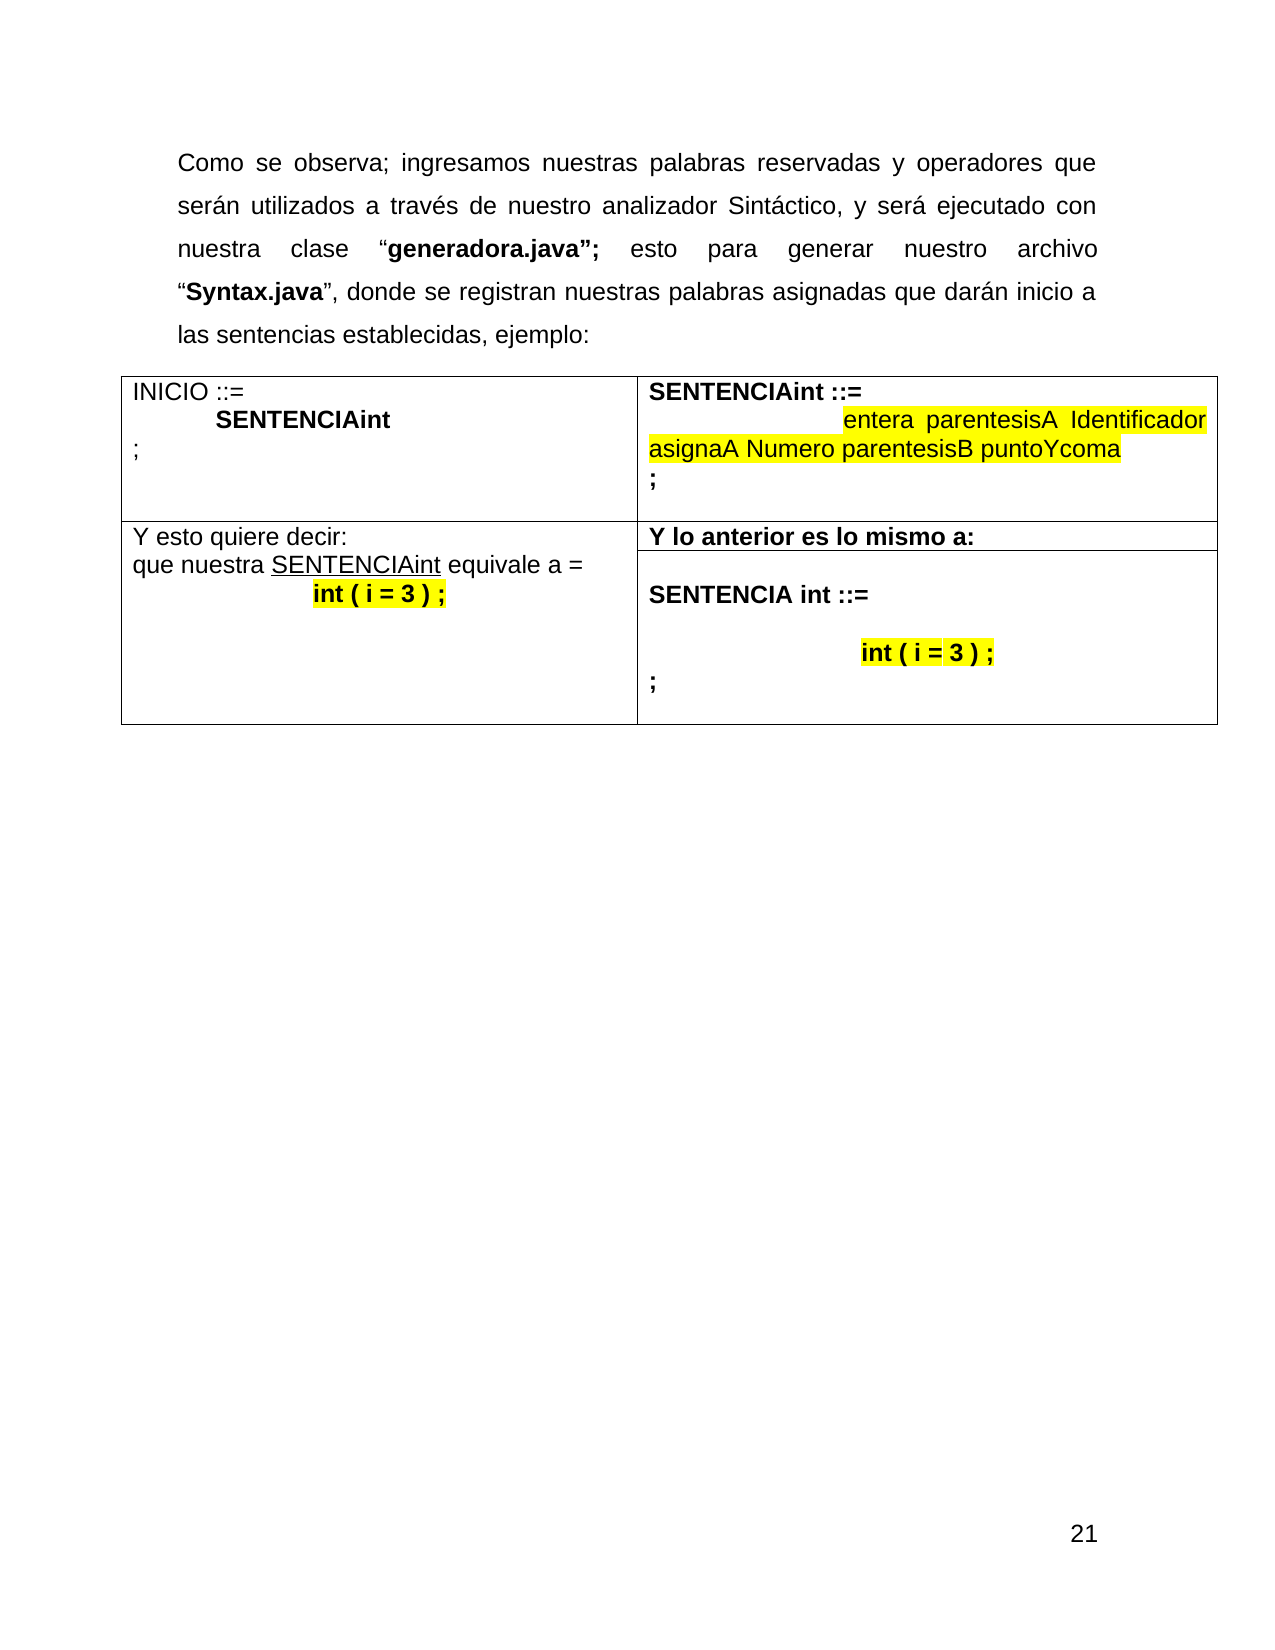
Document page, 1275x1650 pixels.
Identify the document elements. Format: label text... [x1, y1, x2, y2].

table_cell SENTENCIA int ::= int ( i = 3 ) ; ; [638, 551, 1217, 724]
table_cell Y esto quiere decir: que nuestra SENTENCIAint equivale a = int ( i = 3 ) ; [122, 522, 637, 724]
table_header SENTENCIAint ::= entera parentesisA Identificador asignaA Numero parentesisB puntoYcoma ; [638, 377, 1217, 521]
subtitle Como se observa; ingresamos nuestras palabras reservadas y operadores que serán utilizados a través de nuestro analizador Sintáctico, y será ejecutado con nuestra clase “generadora.java”; esto para generar nuestro archivo “Syntax.java”, donde se registran nuestras palabras asignadas que darán inicio a las sentencias establecidas, ejemplo: [177, 148, 1098, 349]
table_cell Y lo anterior es lo mismo a: [638, 522, 1217, 550]
table_header INICIO ::= SENTENCIAint ; [122, 377, 637, 521]
